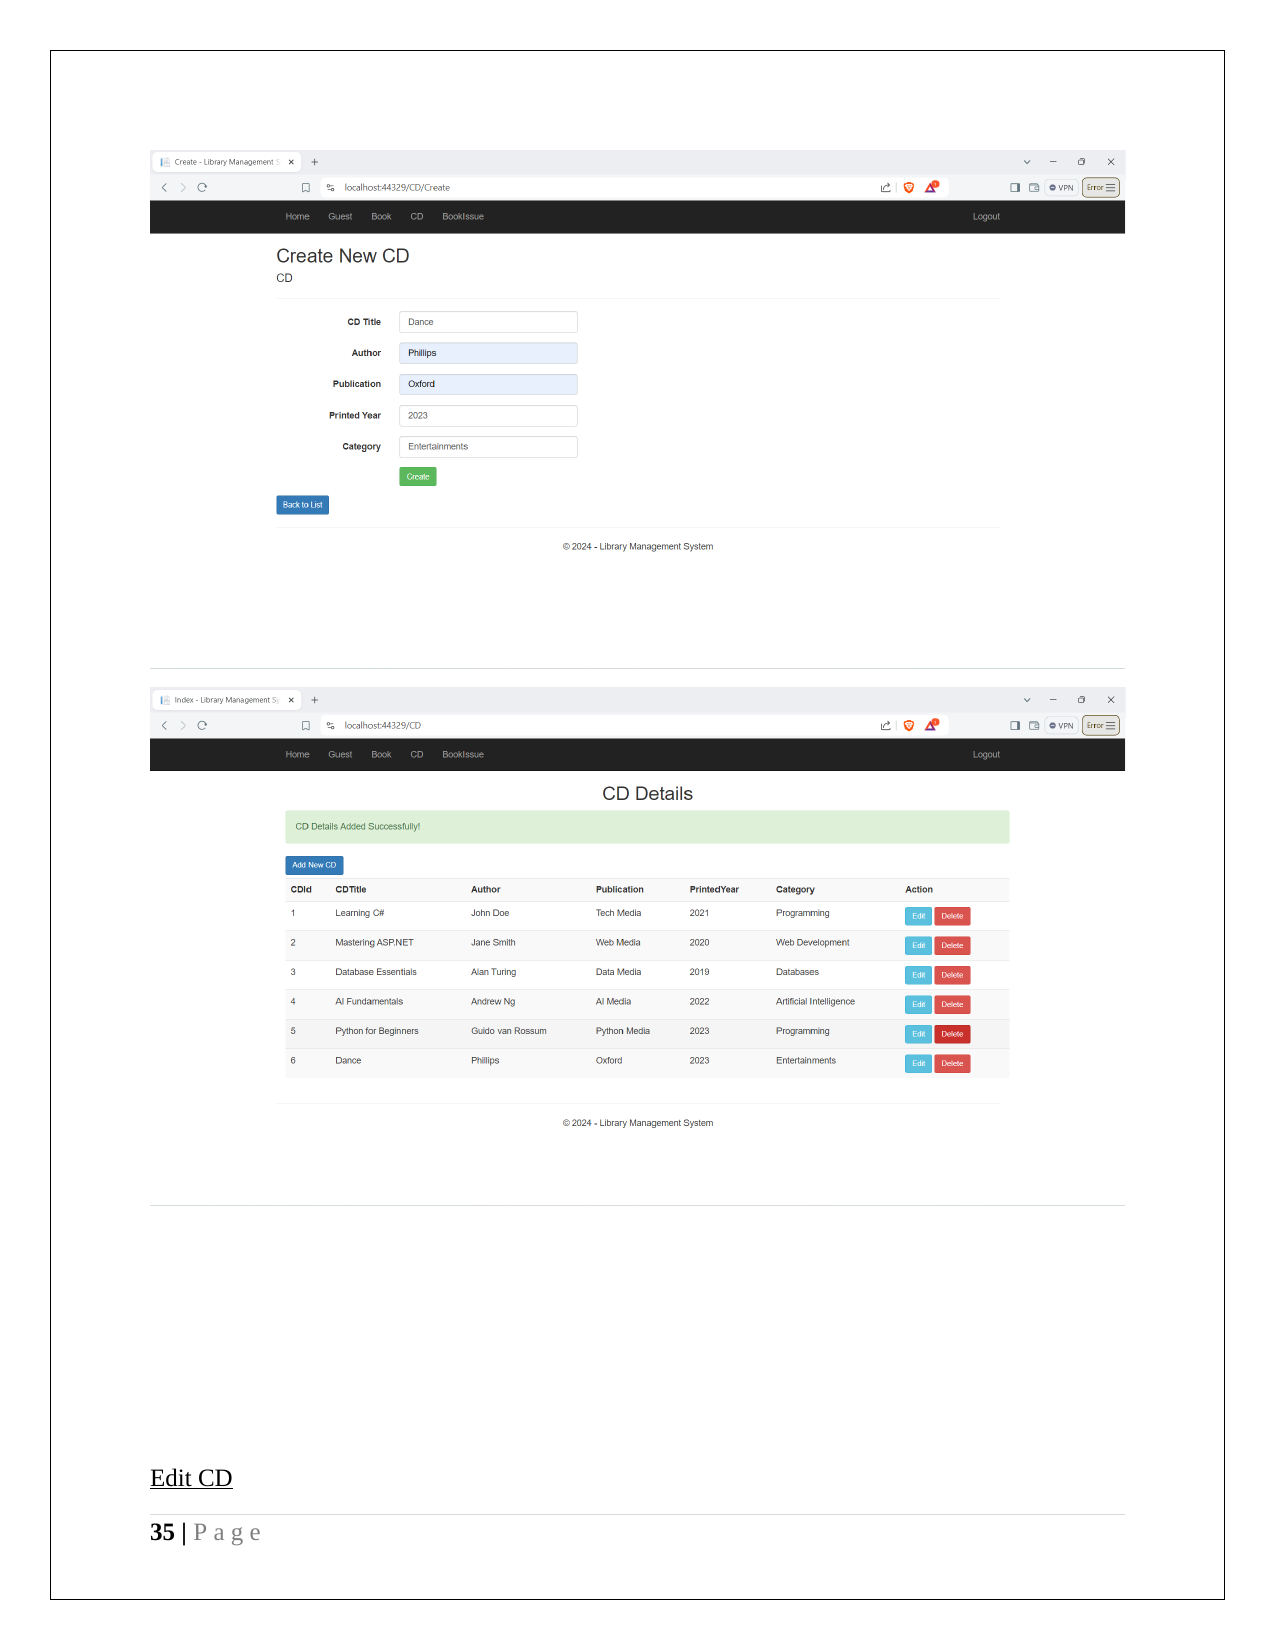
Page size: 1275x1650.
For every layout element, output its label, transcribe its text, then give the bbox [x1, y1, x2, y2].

text Edit CD [150, 1463, 1125, 1492]
picture [150, 150, 1125, 669]
picture [150, 687, 1125, 1206]
